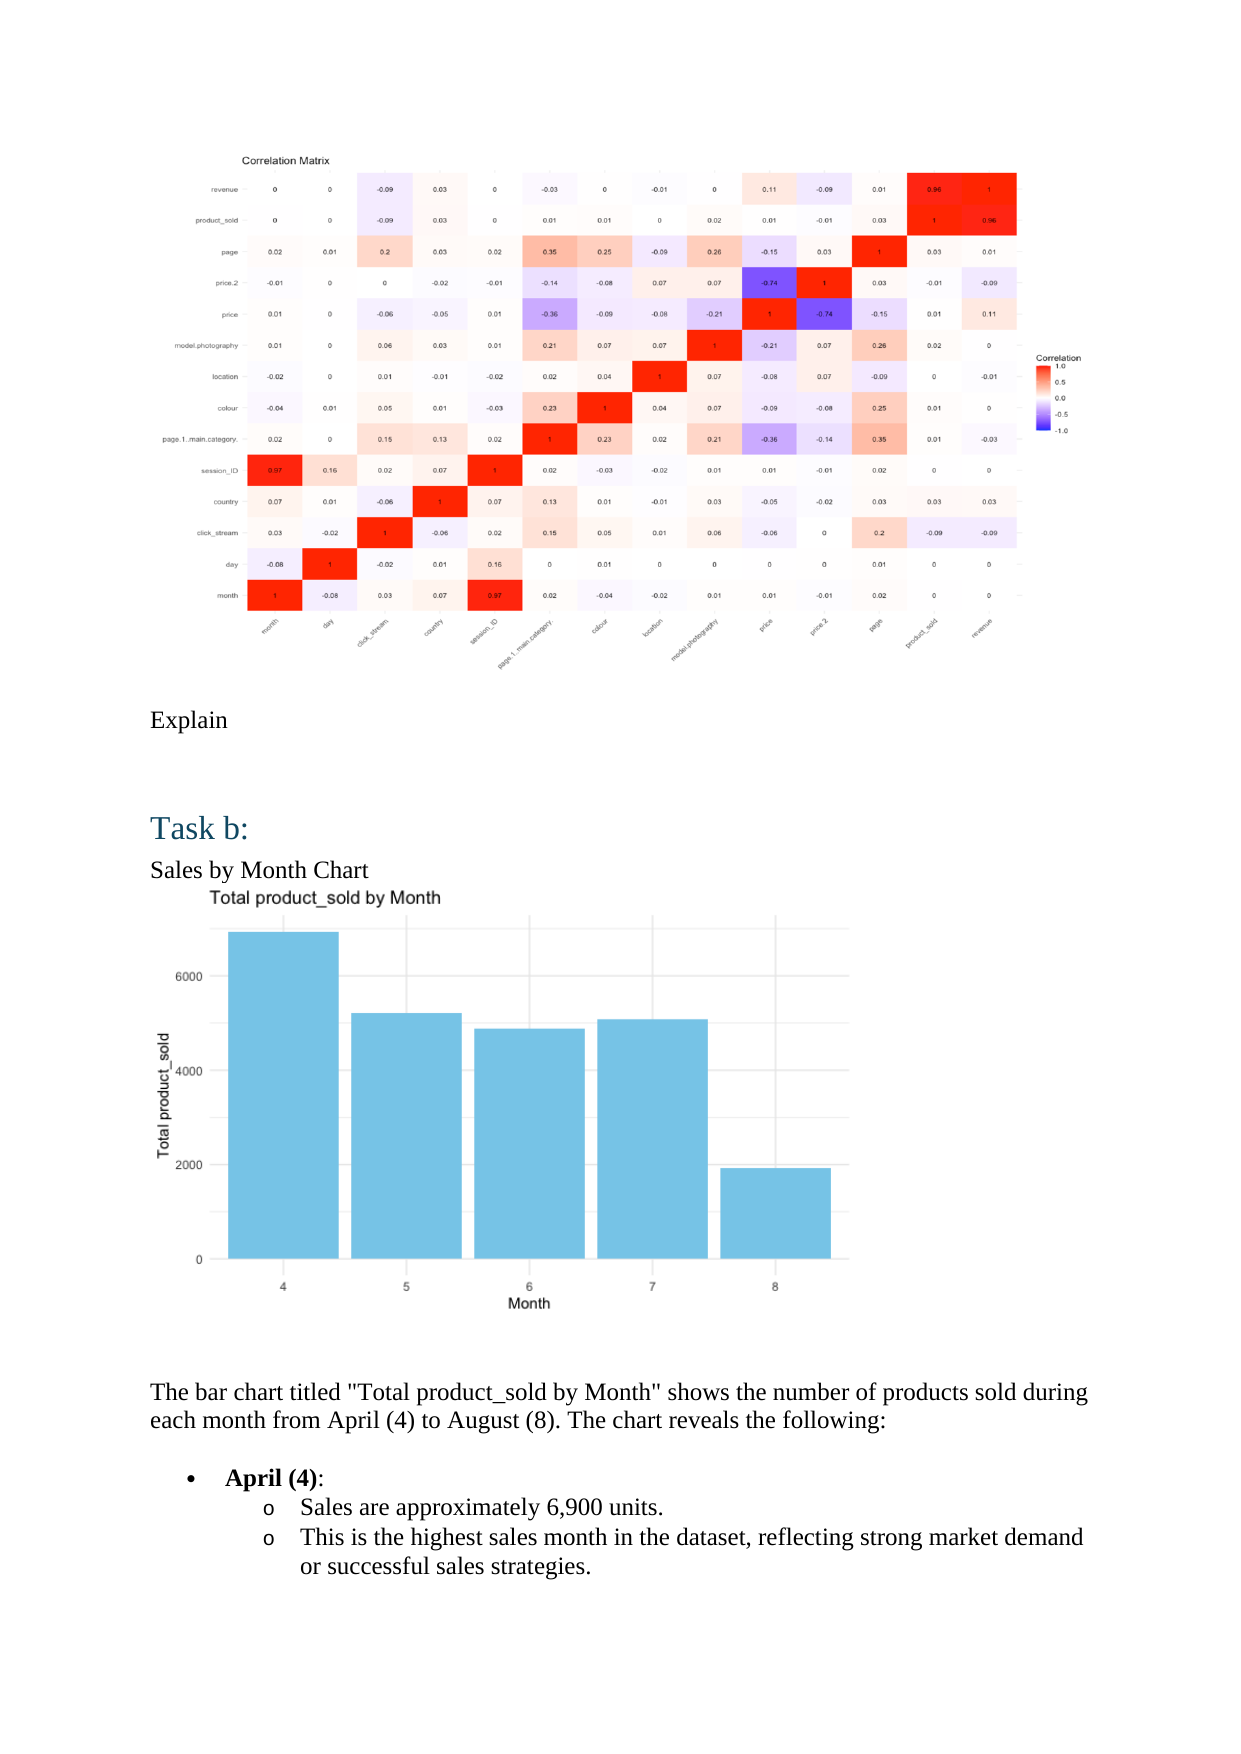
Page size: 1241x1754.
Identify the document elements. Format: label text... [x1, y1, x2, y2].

text The bar chart titled "Total product_sold by Month" shows the number of products sold during each month from April (4) to August (8). The chart reveals the following: [150, 1377, 1090, 1434]
list Sales are approximately 6,900 units. [262, 1492, 1090, 1522]
text Sales by Month Chart [150, 855, 1090, 883]
list April (4): [187, 1463, 1090, 1492]
picture [150, 150, 1091, 677]
subtitle Task b: [150, 808, 1090, 846]
list This is the highest sales month in the dataset, reflecting strong market demand or successful sales strategies. [262, 1522, 1090, 1580]
text Explain [150, 705, 1090, 734]
picture [150, 883, 857, 1319]
